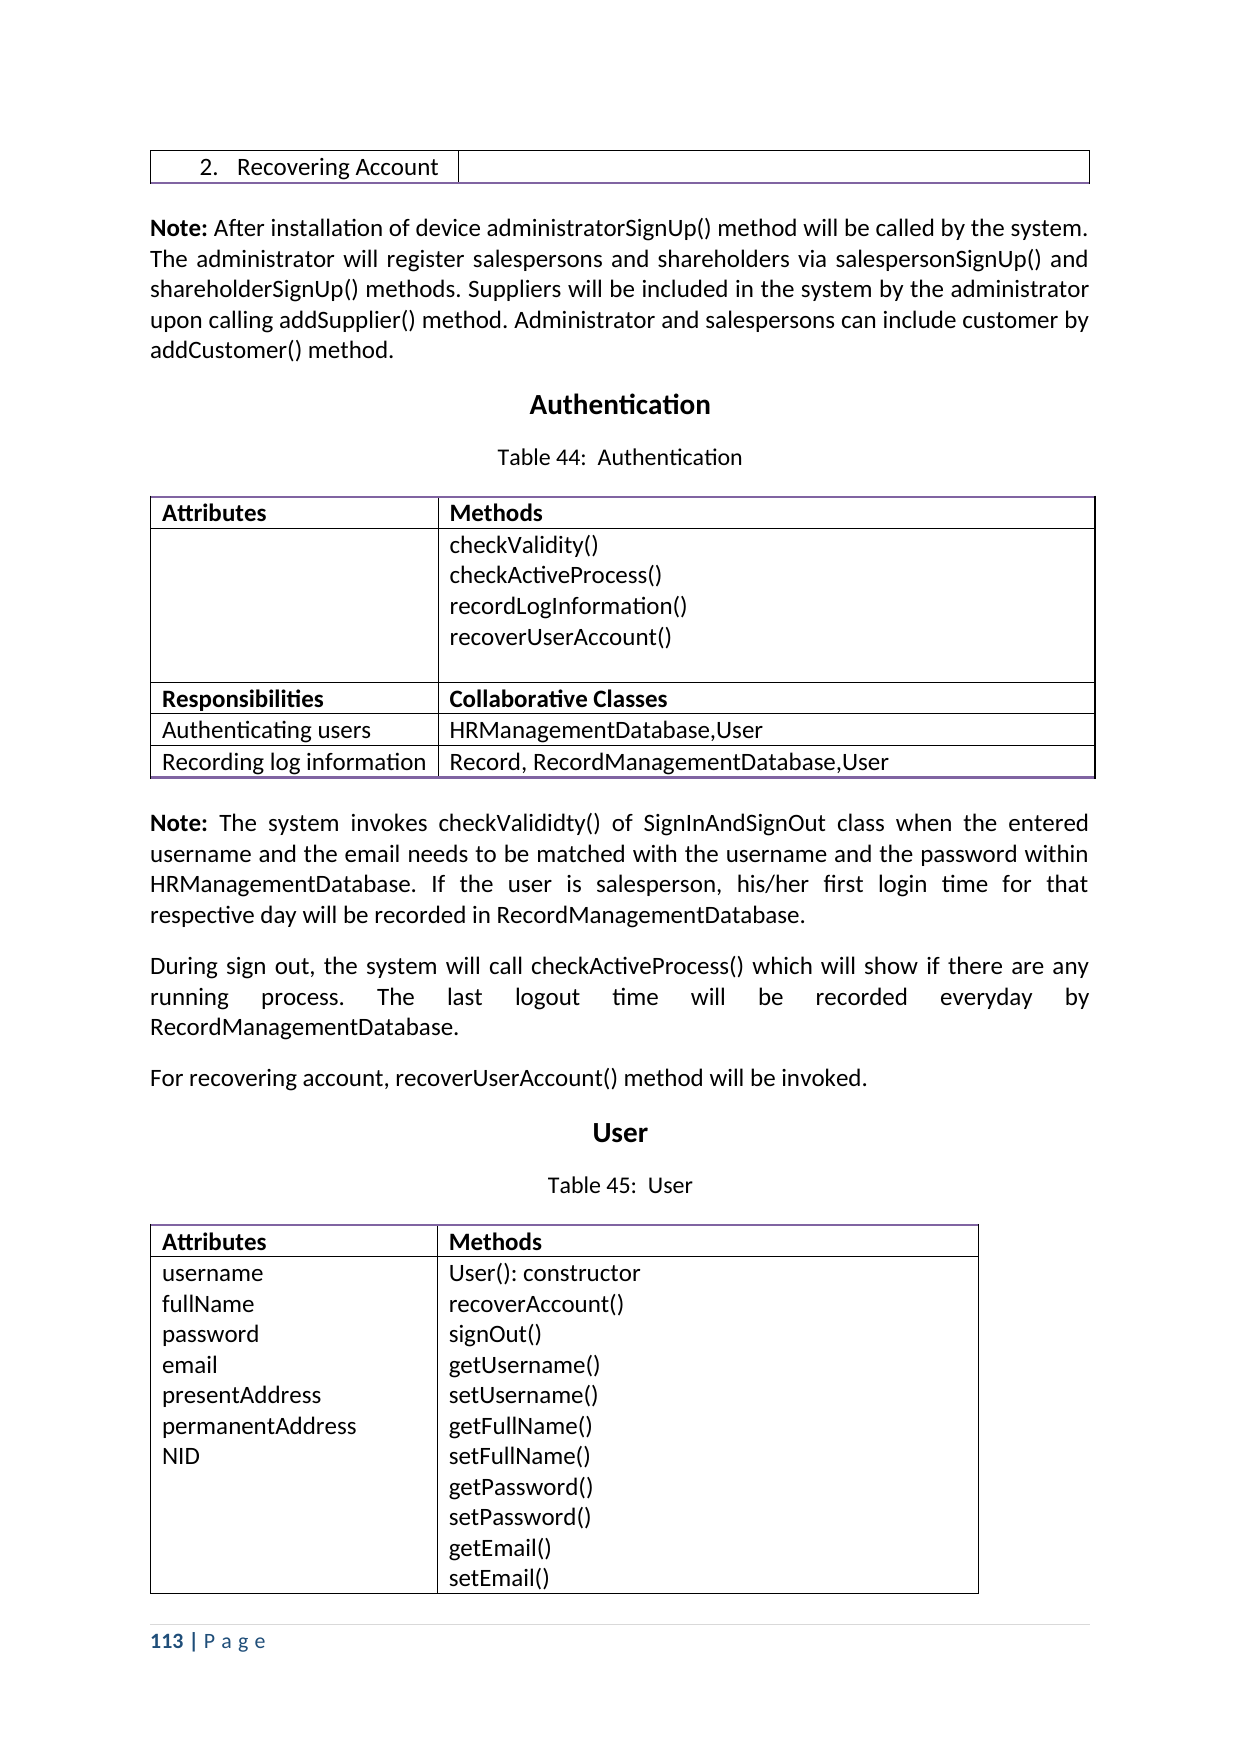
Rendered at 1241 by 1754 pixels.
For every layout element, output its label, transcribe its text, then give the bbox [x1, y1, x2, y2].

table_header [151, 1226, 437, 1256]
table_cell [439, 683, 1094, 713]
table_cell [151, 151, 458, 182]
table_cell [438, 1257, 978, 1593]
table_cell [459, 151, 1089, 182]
text Authentication [150, 386, 1090, 421]
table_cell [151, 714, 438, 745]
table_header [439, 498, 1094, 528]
text Table 45: User [150, 1170, 1090, 1200]
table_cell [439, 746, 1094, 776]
text For recovering account, recoverUserAccount() method will be invoked. [150, 1063, 1090, 1093]
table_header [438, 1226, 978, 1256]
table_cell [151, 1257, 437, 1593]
text User [150, 1114, 1090, 1149]
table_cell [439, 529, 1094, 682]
text During sign out, the system will call checkActiveProcess() which will show if there are any running process. The last logout time will be recorded everyday by RecordManagementDatabase. [150, 950, 1090, 1042]
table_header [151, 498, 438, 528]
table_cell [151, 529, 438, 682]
text Table 44: Authentication [150, 442, 1090, 472]
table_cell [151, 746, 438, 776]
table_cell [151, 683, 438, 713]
text Note: The system invokes checkValididty() of SignInAndSignOut class when the entered username and the email needs to be matched with the username and the password within HRManagementDatabase. If the user is salesperson, his/her first login time for that respective day will be recorded in RecordManagementDatabase. [150, 807, 1090, 929]
text Note: After installation of device administratorSignUp() method will be called by the system. The administrator will register salespersons and shareholders via salespersonSignUp() and shareholderSignUp() methods. Suppliers will be included in the system by the administrator upon calling addSupplier() method. Administrator and salespersons can include customer by addCustomer() method. [150, 212, 1090, 365]
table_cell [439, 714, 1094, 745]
